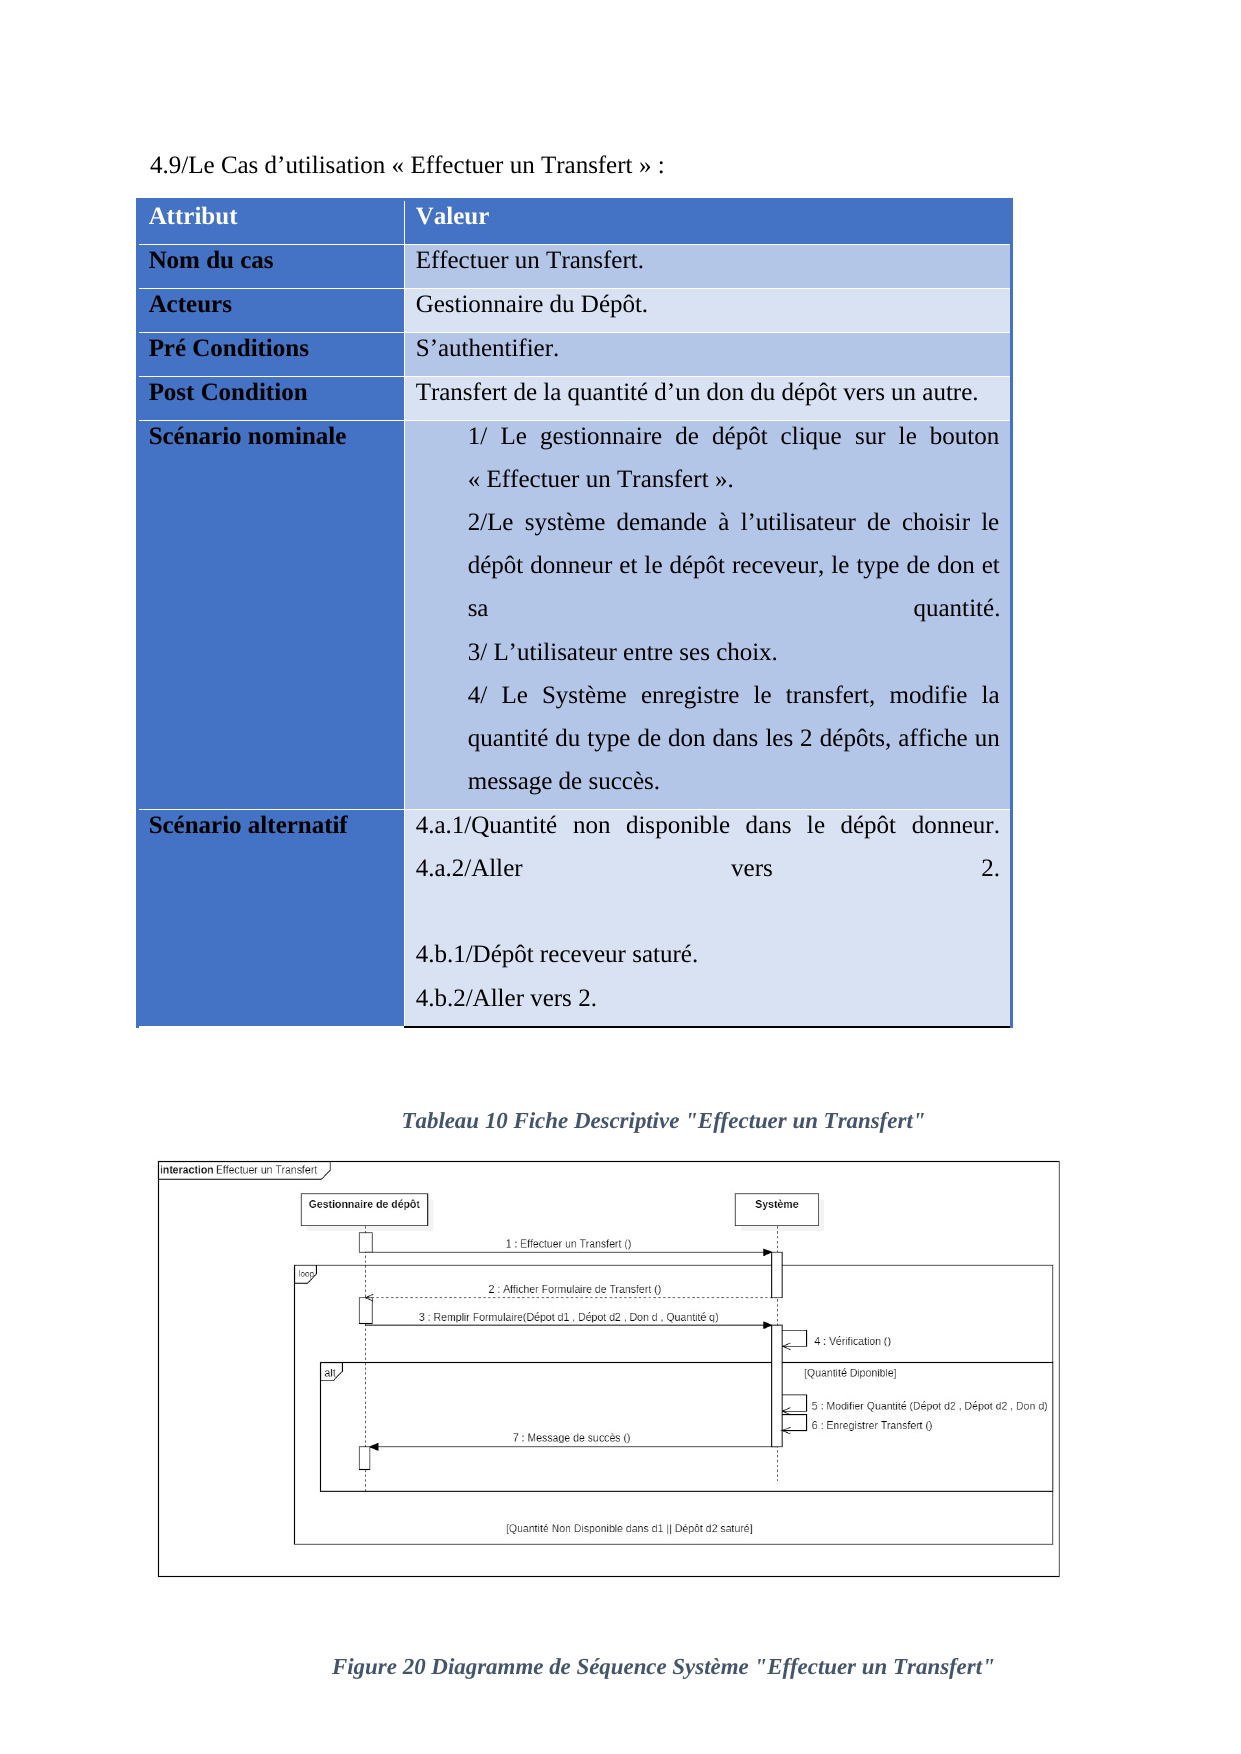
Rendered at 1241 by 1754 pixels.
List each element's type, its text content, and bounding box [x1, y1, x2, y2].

table_cell 4.a.1/Quantité non disponible dans le dépôt donneur. 4.a.2/Aller vers 2. 4.b.1/Dépôt receveur saturé. 4.b.2/Aller vers 2. [405, 810, 1010, 1026]
table_header Attribut [139, 201, 404, 244]
table_cell Gestionnaire du Dépôt. [405, 289, 1010, 332]
table_cell Scénario nominale [139, 421, 404, 809]
table_cell 1/ Le gestionnaire de dépôt clique sur le bouton « Effectuer un Transfert ». 2/Le système demande à l’utilisateur de choisir le dépôt donneur et le dépôt receveur, le type de don et sa quantité. 3/ L’utilisateur entre ses choix. 4/ Le Système enregistre le transfert, modifie la quantité du type de don dans les 2 dépôts, affiche un message de succès. [405, 421, 1010, 809]
table_cell Transfert de la quantité d’un don du dépôt vers un autre. [405, 377, 1010, 420]
table_cell Nom du cas [139, 245, 404, 288]
text 4.9/Le Cas d’utilisation « Effectuer un Transfert » : [150, 150, 1090, 179]
text Tableau 10 Fiche Descriptive "Effectuer un Transfert" [202, 1107, 1090, 1133]
table_cell S’authentifier. [405, 333, 1010, 376]
table_cell Scénario alternatif [139, 810, 404, 1026]
table_cell Post Condition [139, 377, 404, 420]
table_header Valeur [405, 201, 1010, 244]
table_cell Effectuer un Transfert. [405, 245, 1010, 288]
table_cell Acteurs [139, 289, 404, 332]
table_cell Pré Conditions [139, 333, 404, 376]
text Figure 20 Diagramme de Séquence Système "Effectuer un Transfert" [202, 1653, 1090, 1679]
picture [150, 1153, 1091, 1622]
